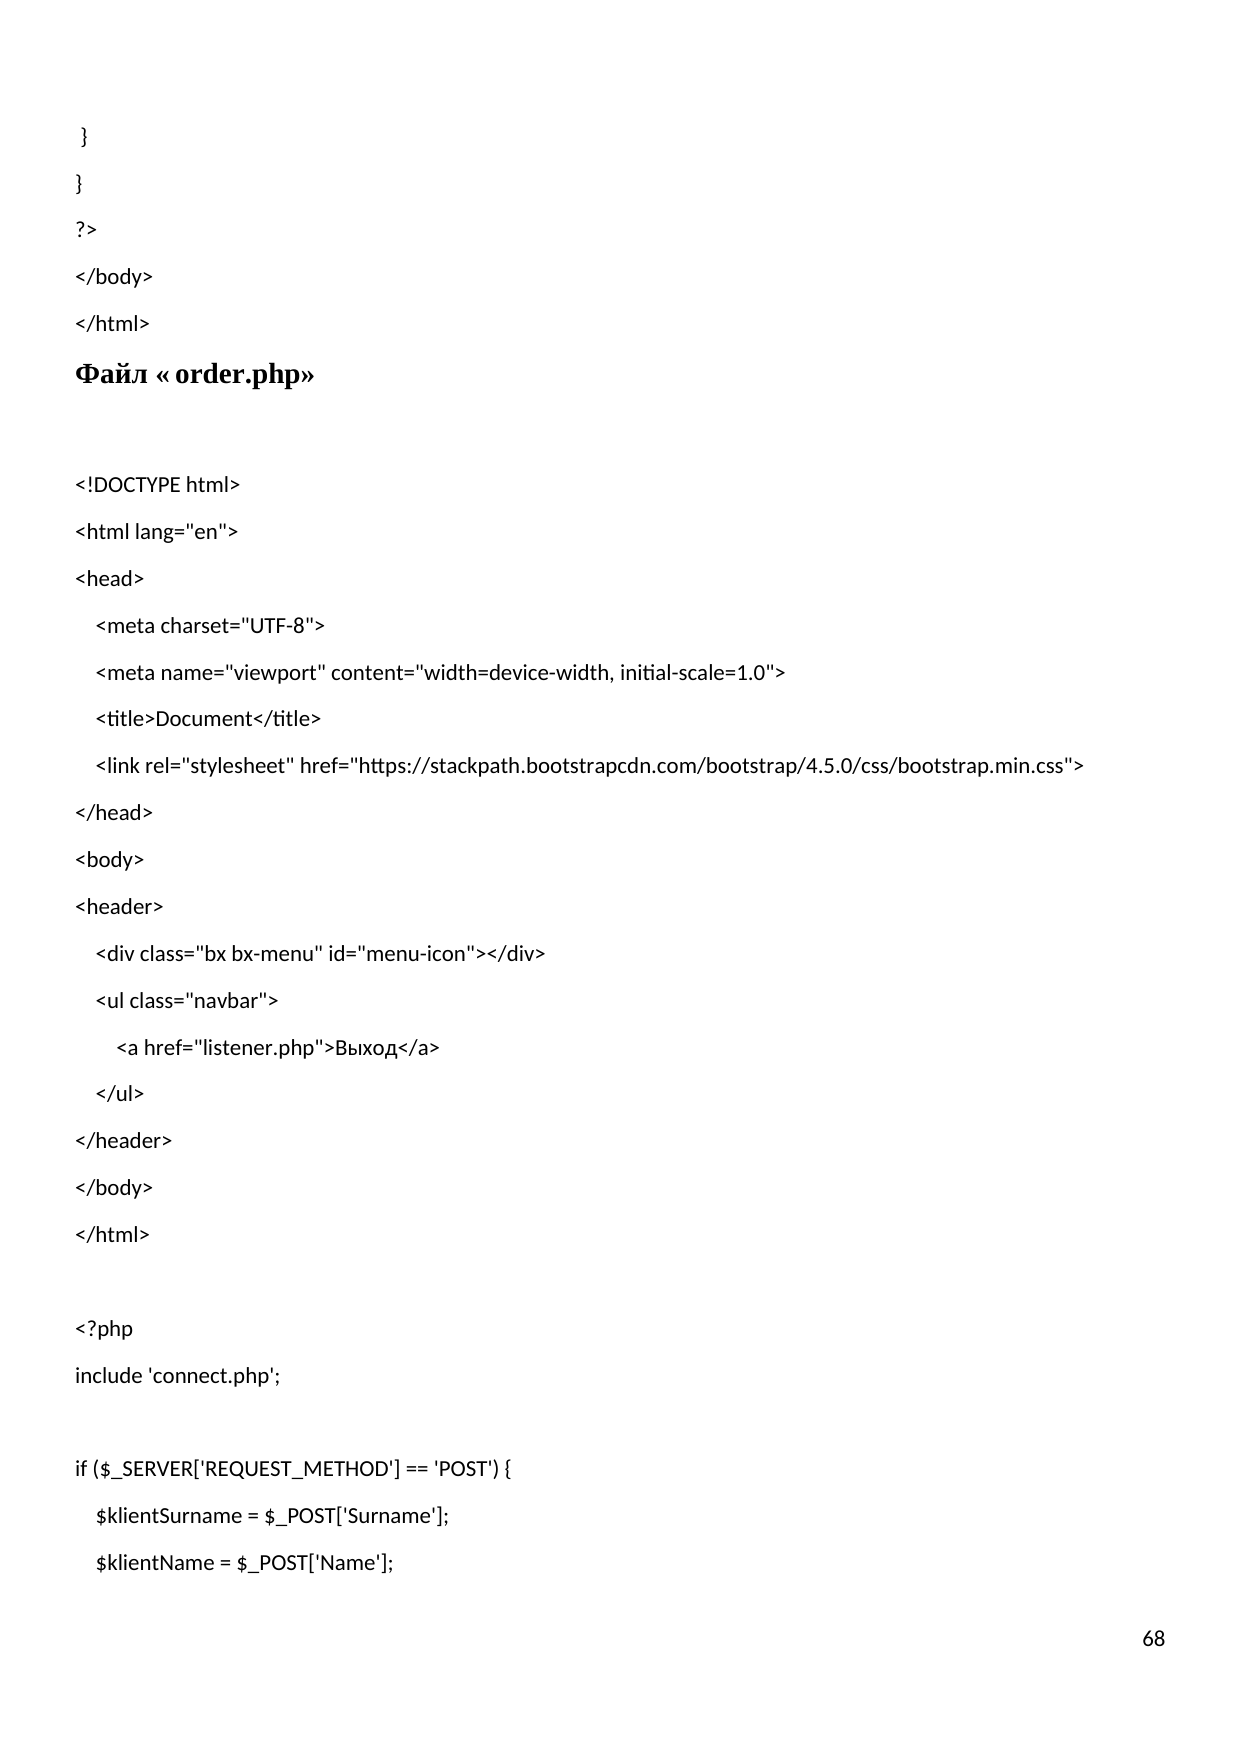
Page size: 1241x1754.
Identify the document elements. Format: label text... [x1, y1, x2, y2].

text </body> [75, 1173, 1165, 1201]
text </header> [75, 1126, 1165, 1154]
text <title>Document</title> [75, 704, 1165, 732]
text if ($_SERVER['REQUEST_METHOD'] == 'POST') { [75, 1454, 1165, 1482]
text <header> [75, 892, 1165, 920]
text } [75, 122, 1165, 150]
text <meta name="viewport" content="width=device-width, initial-scale=1.0"> [75, 658, 1165, 686]
text </html> [75, 309, 1165, 337]
text <link rel="stylesheet" href="https://stackpath.bootstrapcdn.com/bootstrap/4.5.0/css/bootstrap.min.css"> [75, 751, 1165, 779]
text <meta charset="UTF-8"> [75, 611, 1165, 639]
text include 'connect.php'; [75, 1361, 1165, 1389]
text <html lang="en"> [75, 517, 1165, 545]
text Файл « order.php» [75, 356, 1165, 390]
text <body> [75, 845, 1165, 873]
text </html> [75, 1220, 1165, 1248]
text </body> [75, 262, 1165, 291]
text $klientName = $_POST['Name']; [75, 1548, 1165, 1576]
text <head> [75, 564, 1165, 592]
text <a href="listener.php">Выход</a> [75, 1033, 1165, 1061]
text $klientSurname = $_POST['Surname']; [75, 1501, 1165, 1529]
text <!DOCTYPE html> [75, 470, 1165, 498]
text <ul class="navbar"> [75, 986, 1165, 1014]
text </head> [75, 798, 1165, 826]
text ?> [75, 216, 1165, 244]
text <div class="bx bx-menu" id="menu-icon"></div> [75, 939, 1165, 967]
text <?php [75, 1314, 1165, 1342]
text } [75, 169, 1165, 197]
text </ul> [75, 1079, 1165, 1107]
